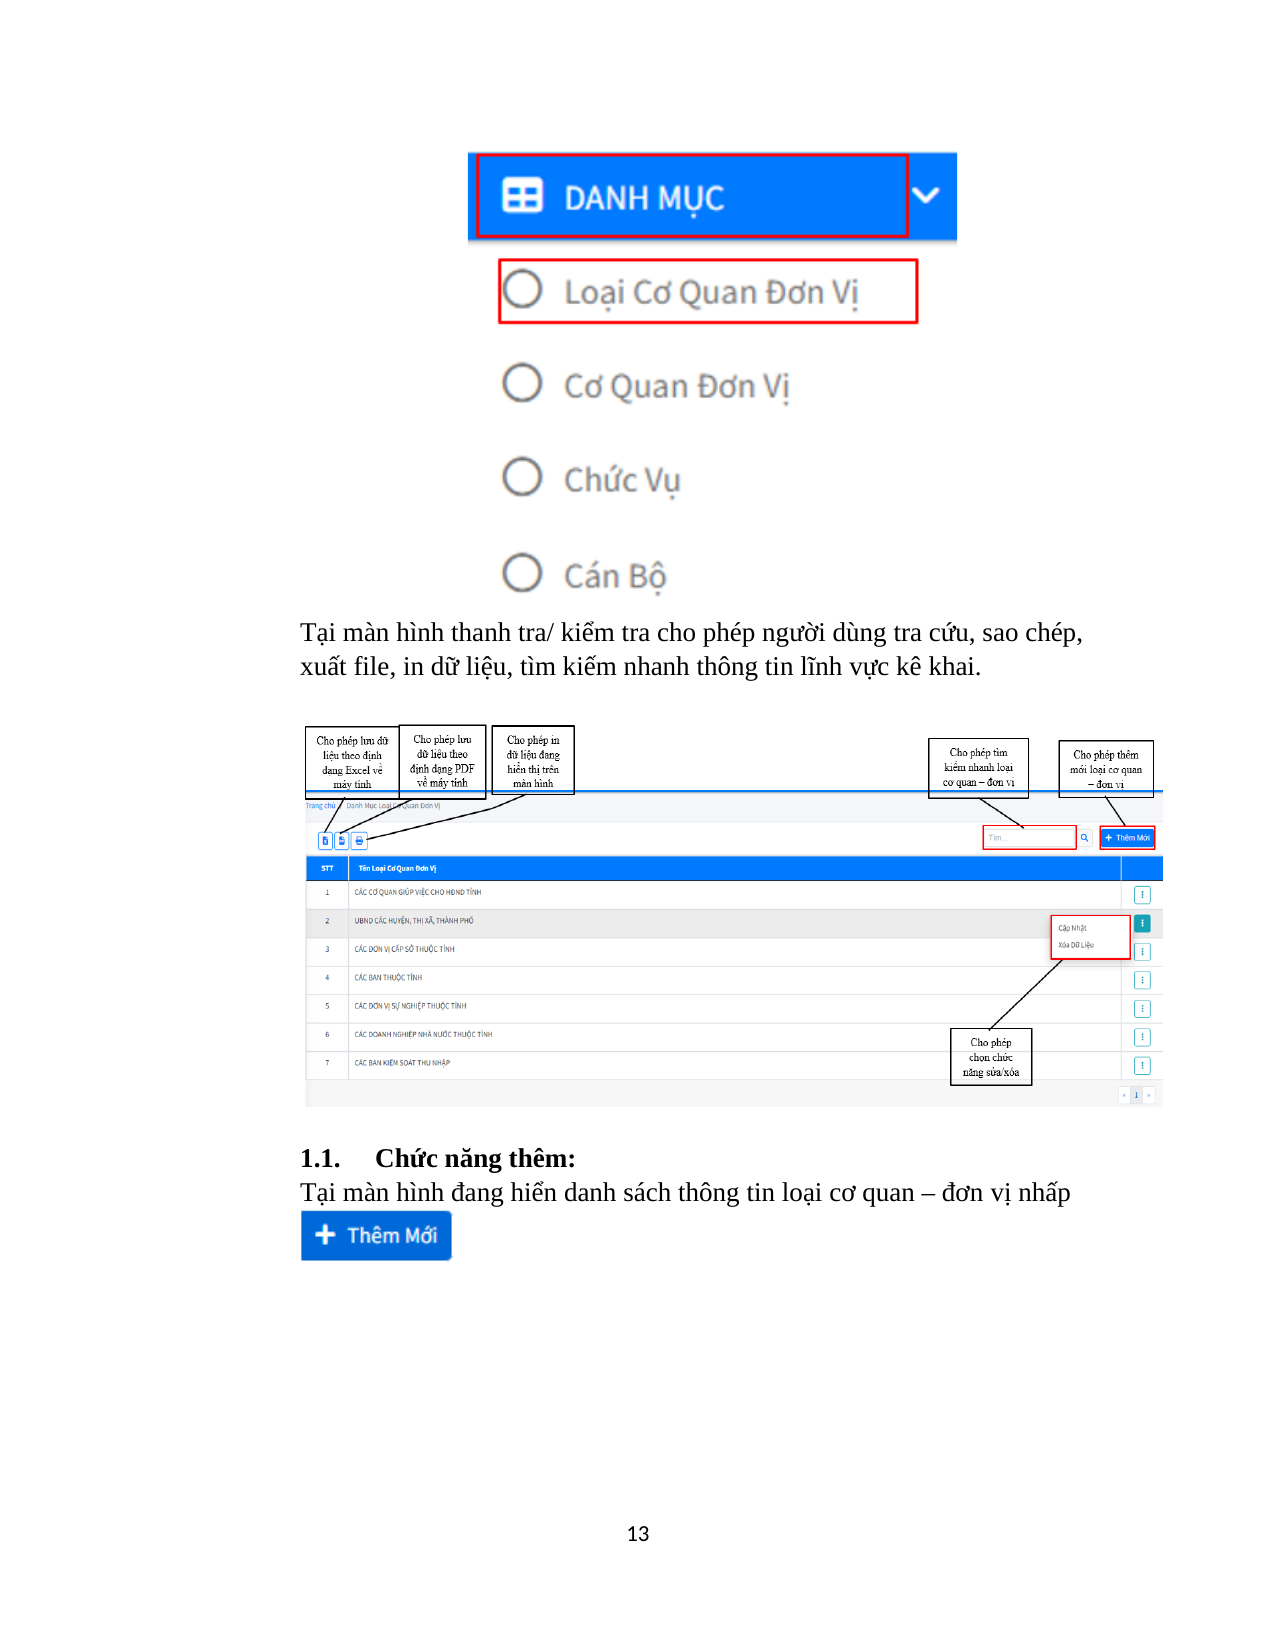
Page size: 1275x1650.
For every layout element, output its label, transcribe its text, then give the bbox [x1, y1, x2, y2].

picture [300, 716, 1163, 1107]
list Tại màn hình đang hiển danh sách thông tin loại cơ quan – đơn vị nhấp [300, 1176, 1125, 1264]
picture [467, 150, 958, 614]
list Chức năng thêm: [300, 1142, 1125, 1173]
picture [300, 1209, 455, 1264]
list Tại màn hình thanh tra/ kiểm tra cho phép người dùng tra cứu, sao chép, xuất file, in dữ liệu, tìm kiếm nhanh thông tin lĩnh vực kê khai. [300, 616, 1125, 681]
